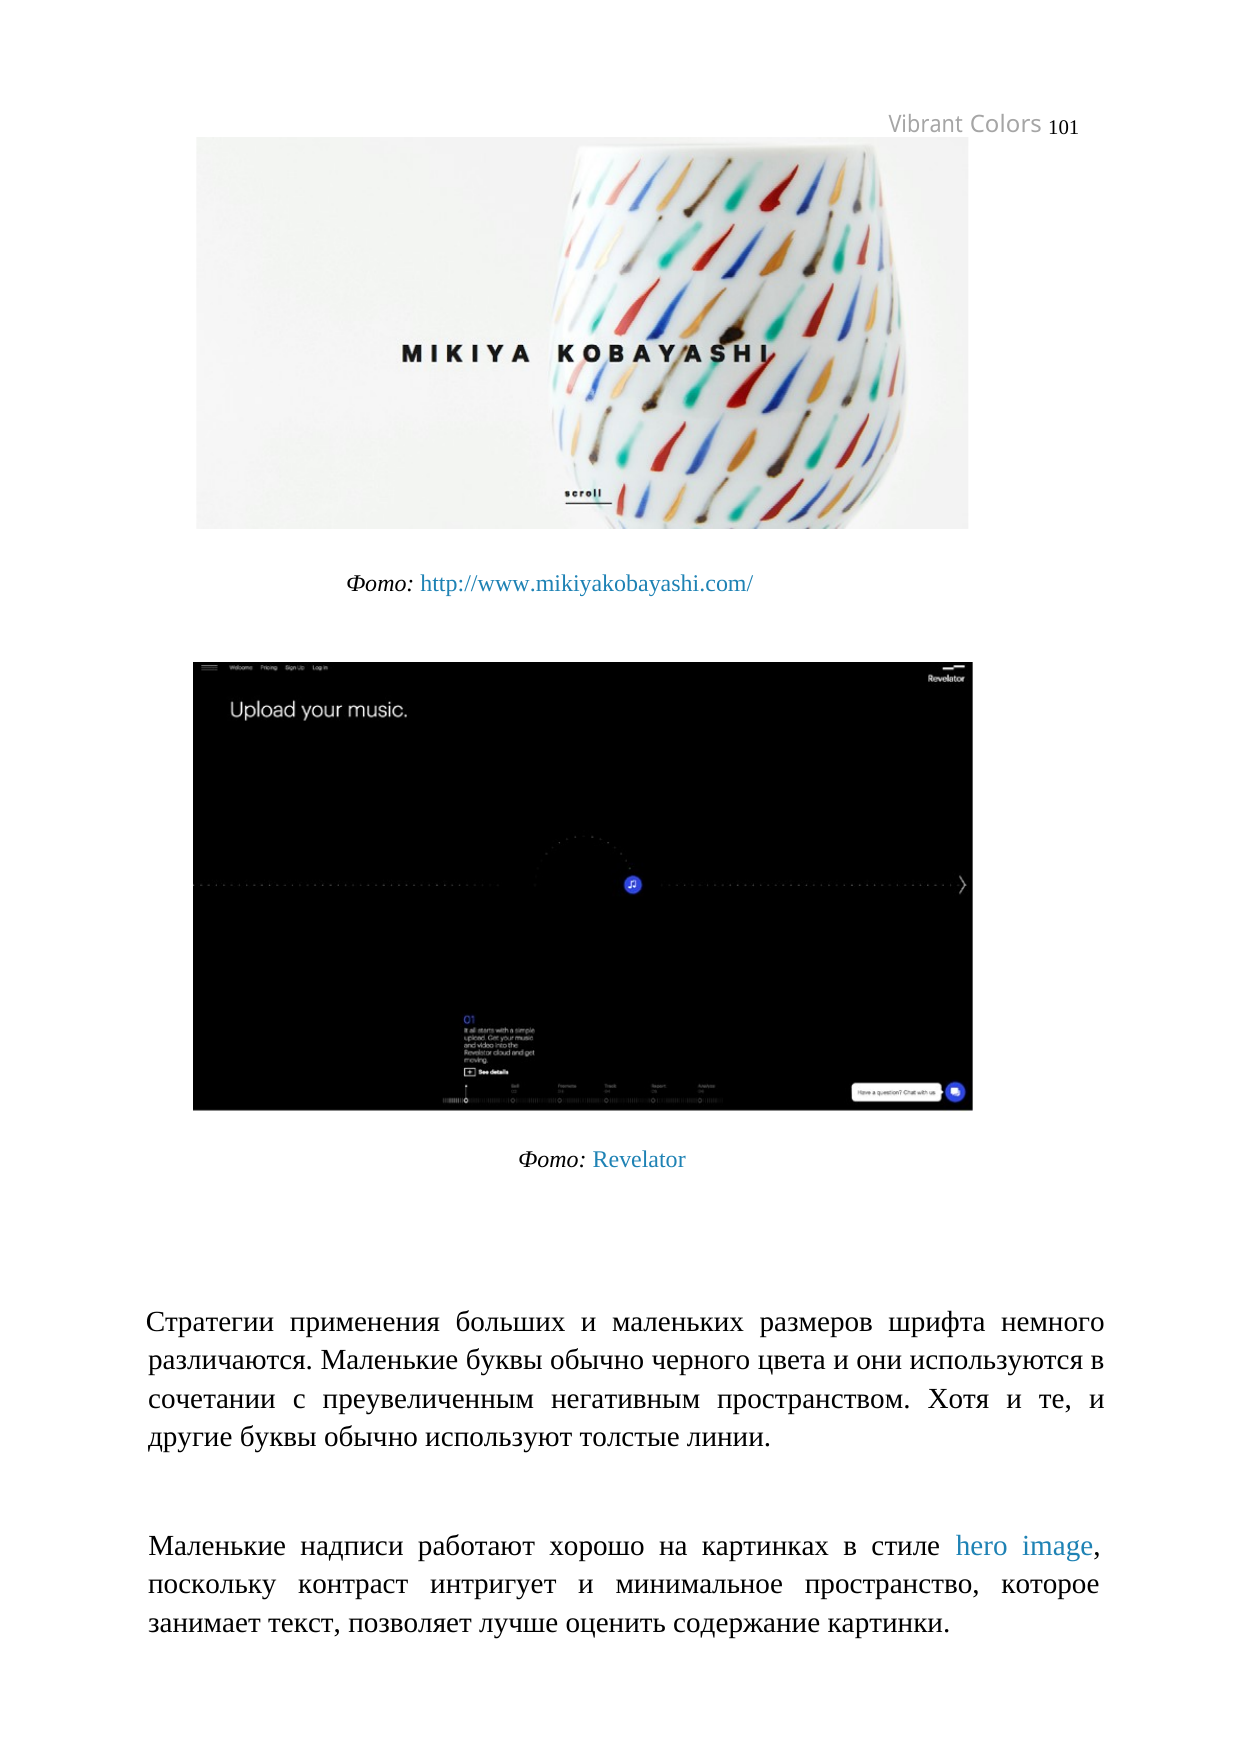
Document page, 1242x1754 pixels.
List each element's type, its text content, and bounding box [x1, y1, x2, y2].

picture [193, 662, 973, 1112]
text Маленькие надписи работают хорошо на картинках в стиле hero image, поскольку контраст интригует и минимальное пространство, которое занимает текст, позволяет лучше оценить содержание картинки. [148, 1528, 1100, 1638]
text Стратегии применения больших и маленьких размеров шрифта немного различаются. Маленькие буквы обычно черного цвета и они используются в сочетании с преувеличенным негативным пространством. Хотя и те, и другие буквы обычно используют толстые линии. [146, 1304, 1105, 1453]
picture [196, 137, 969, 529]
text Фото: http://www.mikiyakobayashi.com/ [346, 568, 1112, 597]
text Фото: Revelator [467, 1145, 737, 1172]
